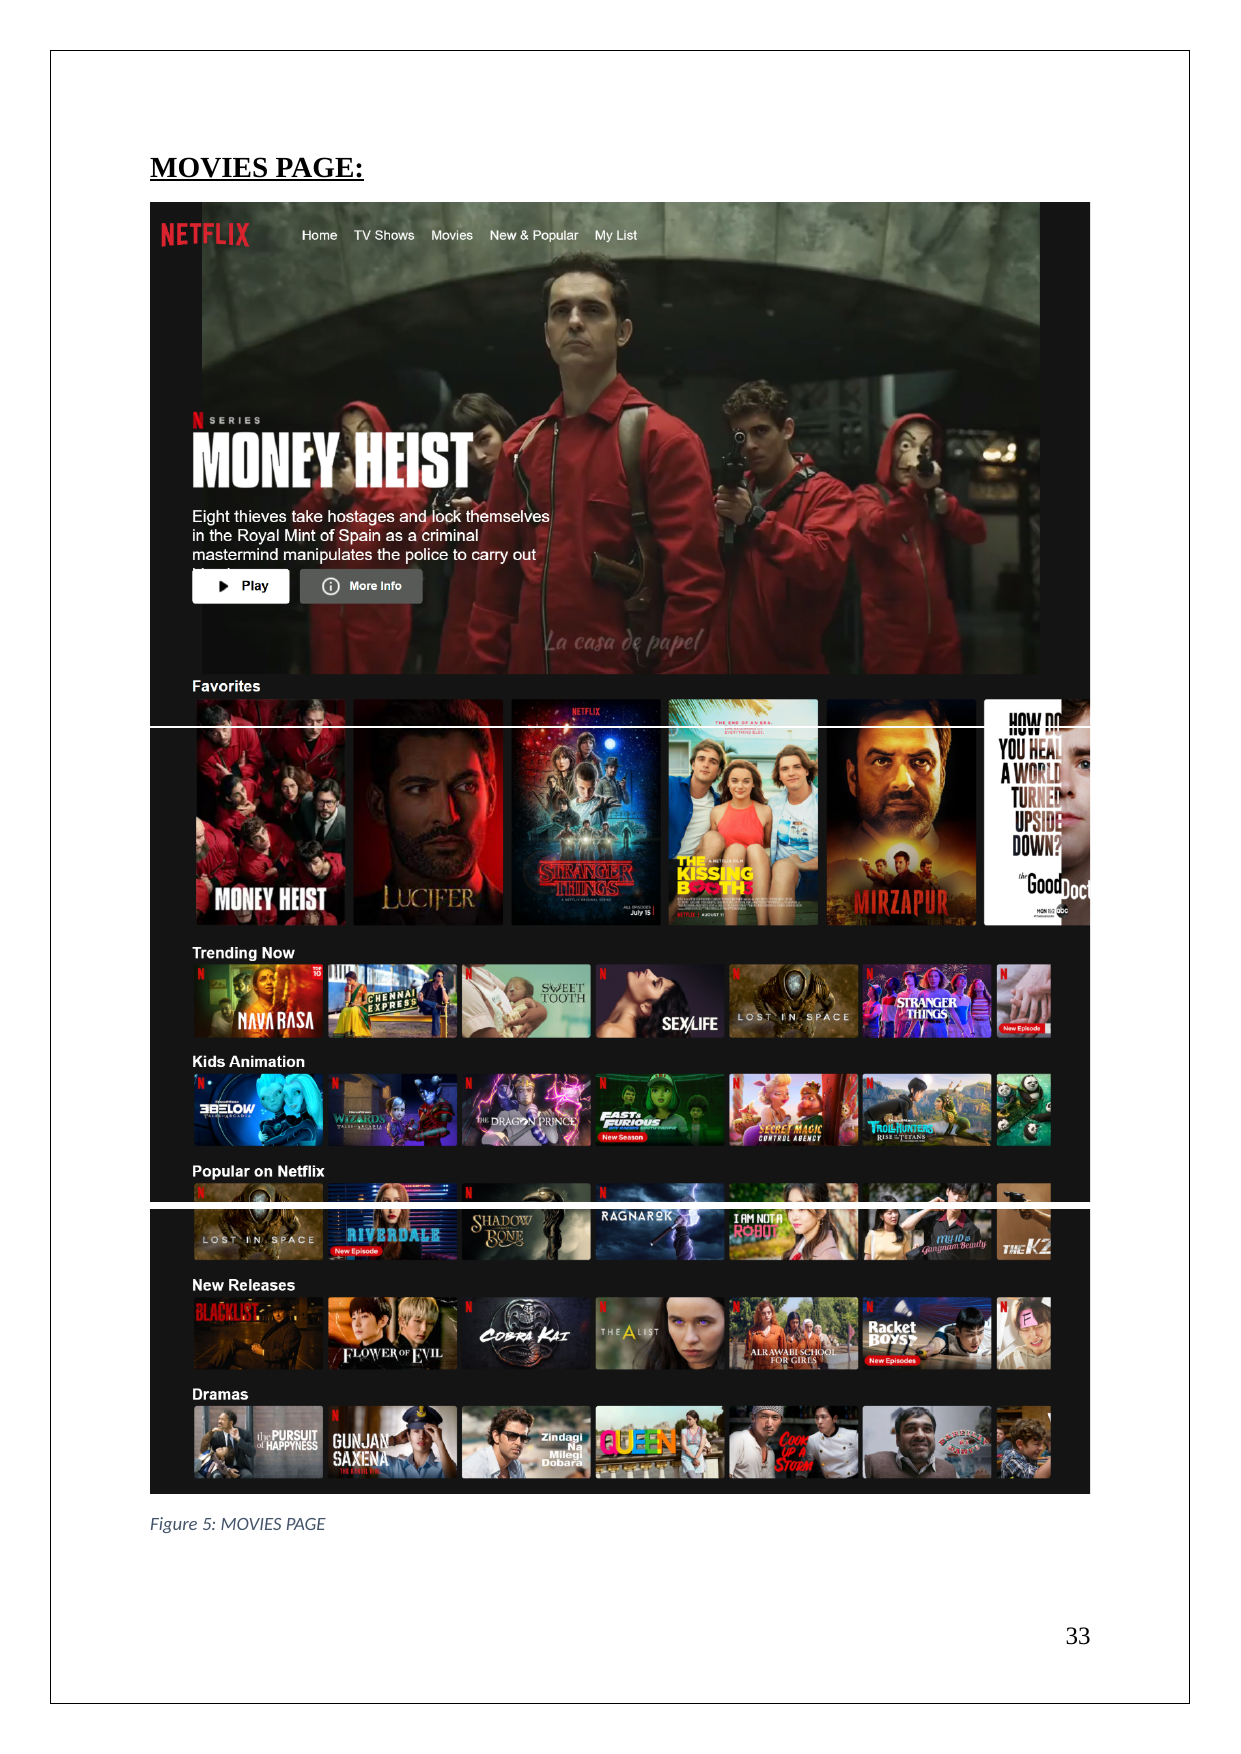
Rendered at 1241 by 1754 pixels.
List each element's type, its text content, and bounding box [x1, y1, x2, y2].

picture [150, 728, 1091, 1202]
picture [150, 202, 1091, 726]
text MOVIES PAGE: [150, 150, 1090, 183]
picture [150, 1209, 1091, 1494]
